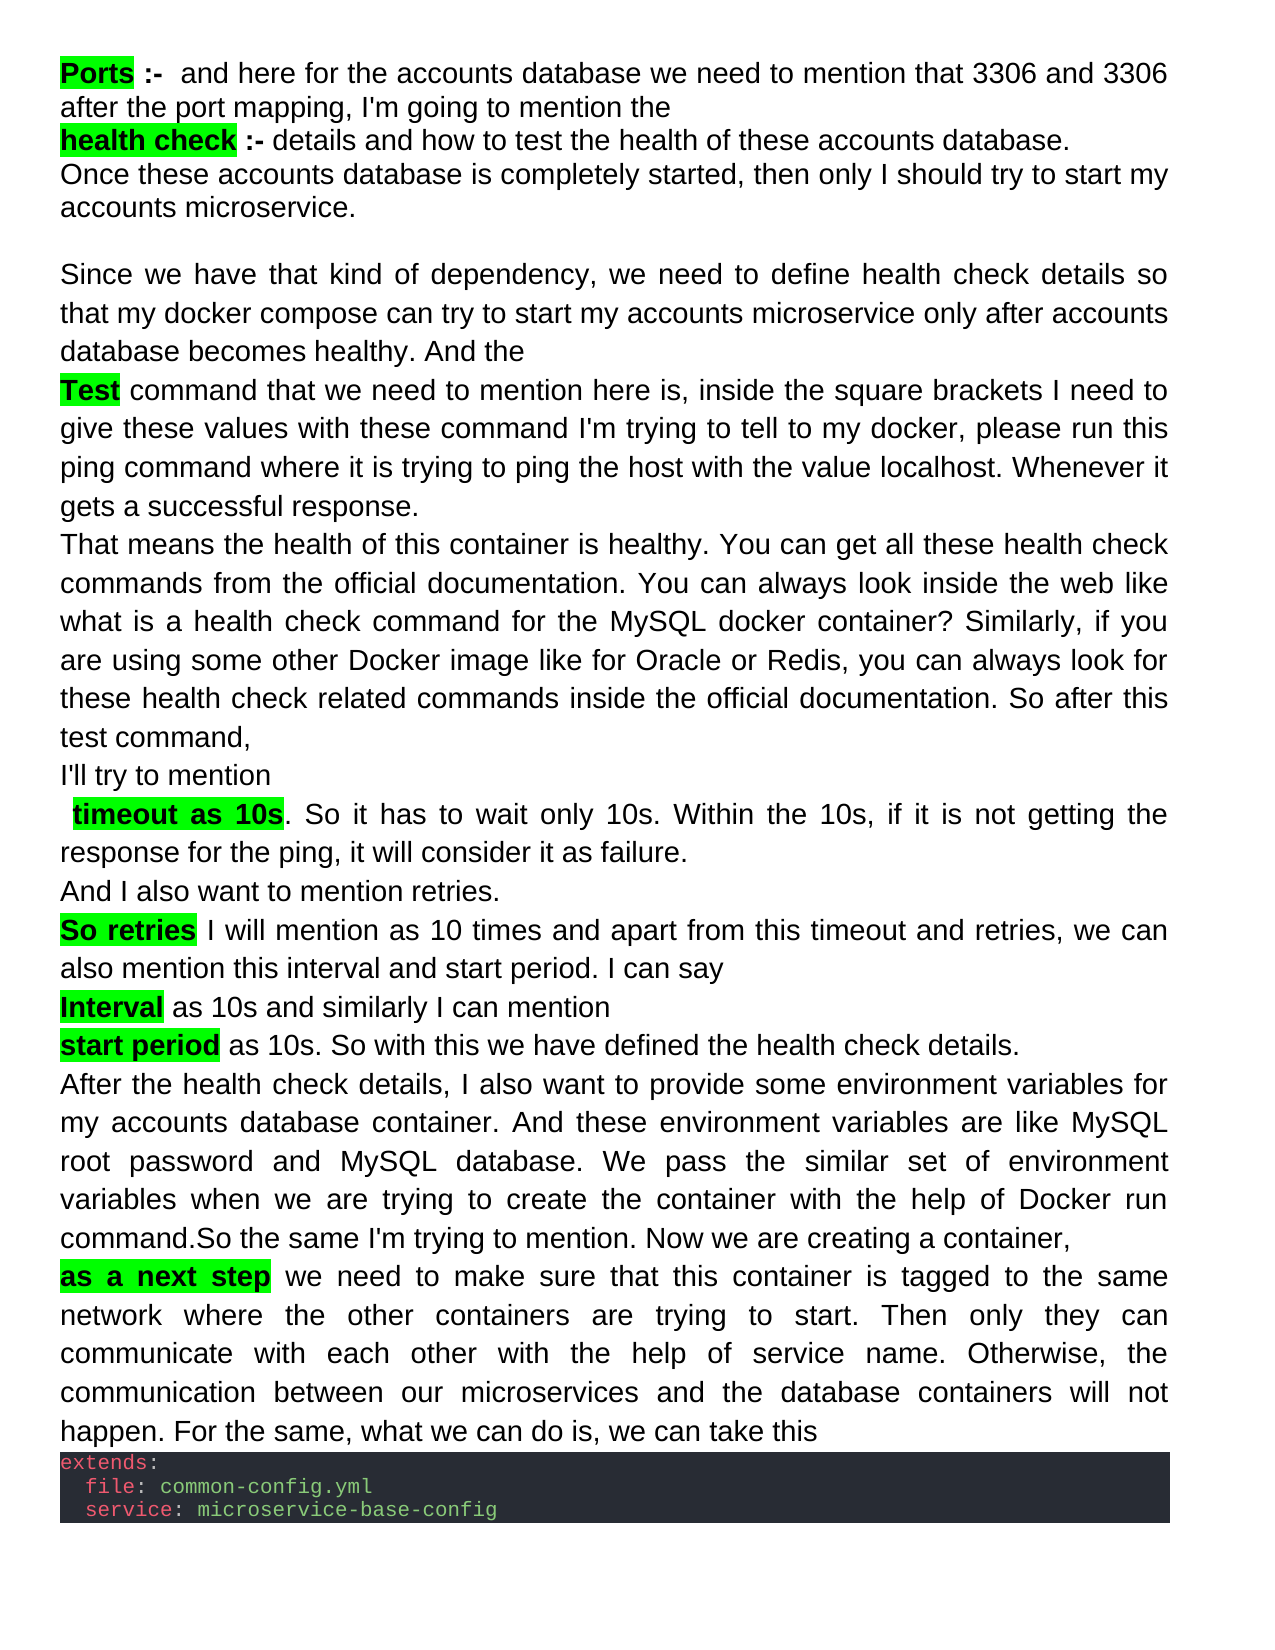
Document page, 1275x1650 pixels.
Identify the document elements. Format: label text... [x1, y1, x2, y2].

text Test command that we need to mention here is, inside the square brackets I need to give these values with these command I'm trying to tell to my docker, please run this ping command where it is trying to ping the host with the value localhost. Whenever it gets a successful response. [60, 373, 1170, 522]
text Since we have that kind of dependency, we need to define health check details so that my docker compose can try to start my accounts microservice only after accounts database becomes healthy. And the [60, 257, 1170, 368]
text So retries I will mention as 10 times and apart from this timeout and retries, we can also mention this interval and start period. I can say [60, 912, 1170, 984]
text I'll try to mention [60, 758, 1170, 792]
text That means the health of this container is healthy. You can get all these health check commands from the official documentation. You can always look inside the web like what is a health check command for the MySQL docker container? Similarly, if you are using some other Docker image like for Oracle or Redis, you can always look for these health check related commands inside the official documentation. So after this test command, [60, 527, 1170, 753]
text extends: file: common-config.yml service: microservice-base-config [60, 1452, 1170, 1523]
text Interval as 10s and similarly I can mention [60, 989, 1170, 1023]
text start period as 10s. So with this we have defined the health check details. [220, 1028, 1170, 1062]
text Ports :- and here for the accounts database we need to mention that 3306 and 3306 after the port mapping, I'm going to mention the [60, 56, 1170, 123]
text Once these accounts database is completely started, then only I should try to start my accounts microservice. [60, 157, 1170, 224]
text health check :- details and how to test the health of these accounts database. [237, 123, 1170, 157]
text And I also want to mention retries. [60, 874, 1170, 907]
text as a next step we need to make sure that this container is tagged to the same network where the other containers are trying to start. Then only they can communicate with each other with the help of service name. Otherwise, the communication between our microservices and the database containers will not happen. For the same, what we can do is, we can take this [60, 1259, 1170, 1447]
text After the health check details, I also want to provide some environment variables for my accounts database container. And these environment variables are like MySQL root password and MySQL database. We pass the similar set of environment variables when we are trying to create the container with the help of Docker run command.So the same I'm trying to mention. Now we are creating a container, [60, 1067, 1170, 1254]
text timeout as 10s. So it has to wait only 10s. Within the 10s, if it is not getting the response for the ping, it will consider it as failure. [60, 797, 1170, 869]
